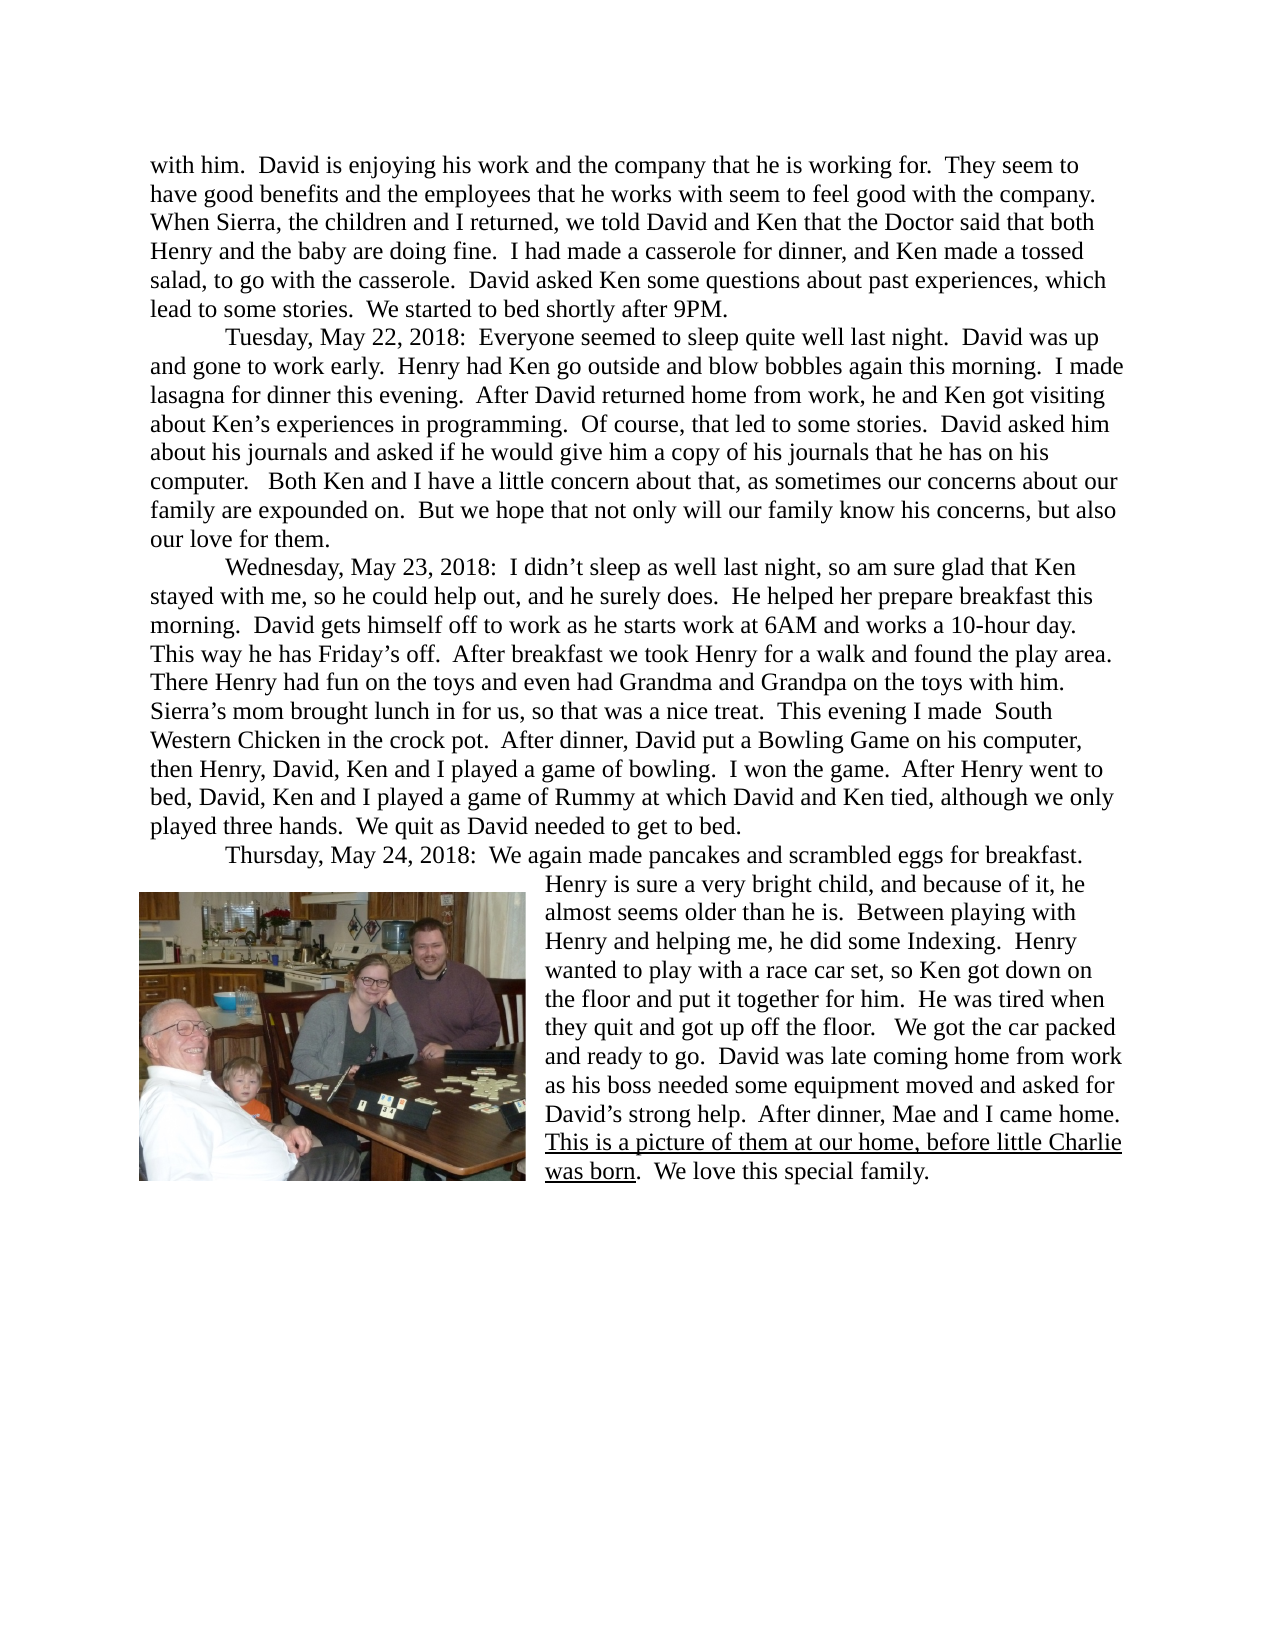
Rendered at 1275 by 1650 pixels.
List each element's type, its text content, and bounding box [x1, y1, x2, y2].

text This is a picture of them at our home, before little Charlie was born. We love this special family. [150, 1127, 1125, 1185]
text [150, 150, 1125, 322]
picture [139, 892, 526, 1180]
text Thursday, May 24, 2018: We again made pancakes and scrambled eggs for breakfast. Henry is sure a very bright child, and because of it, he almost seems older than he is. Between playing with Henry and helping me, he did some Indexing. Henry wanted to play with a race car set, so Ken got down on the floor and put it together for him. He was tired when they quit and got up off the floor. We got the car packed and ready to go. David was late coming home from work as his boss needed some equipment moved and asked for David’s strong help. After dinner, Mae and I came home. [150, 840, 1125, 1127]
text Wednesday, May 23, 2018: I didn’t sleep as well last night, so am sure glad that Ken stayed with me, so he could help out, and he surely does. He helped her prepare breakfast this morning. David gets himself off to work as he starts work at 6AM and works a 10-hour day. This way he has Friday’s off. After breakfast we took Henry for a walk and found the play area. There Henry had fun on the toys and even had Grandma and Grandpa on the toys with him. Sierra’s mom brought lunch in for us, so that was a nice treat. This evening I made South Western Chicken in the crock pot. After dinner, David put a Bowling Game on his computer, then Henry, David, Ken and I played a game of bowling. I won the game. After Henry went to bed, David, Ken and I played a game of Rummy at which David and Ken tied, although we only played three hands. We quit as David needed to get to bed. [150, 552, 1125, 840]
text Tuesday, May 22, 2018: Everyone seemed to sleep quite well last night. David was up and gone to work early. Henry had Ken go outside and blow bobbles again this morning. I made lasagna for dinner this evening. After David returned home from work, he and Ken got visiting about Ken’s experiences in programming. Of course, that led to some stories. David asked him about his journals and asked if he would give him a copy of his journals that he has on his computer. Both Ken and I have a little concern about that, as sometimes our concerns about our family are expounded on. But we hope that not only will our family know his concerns, but also our love for them. [150, 322, 1125, 552]
